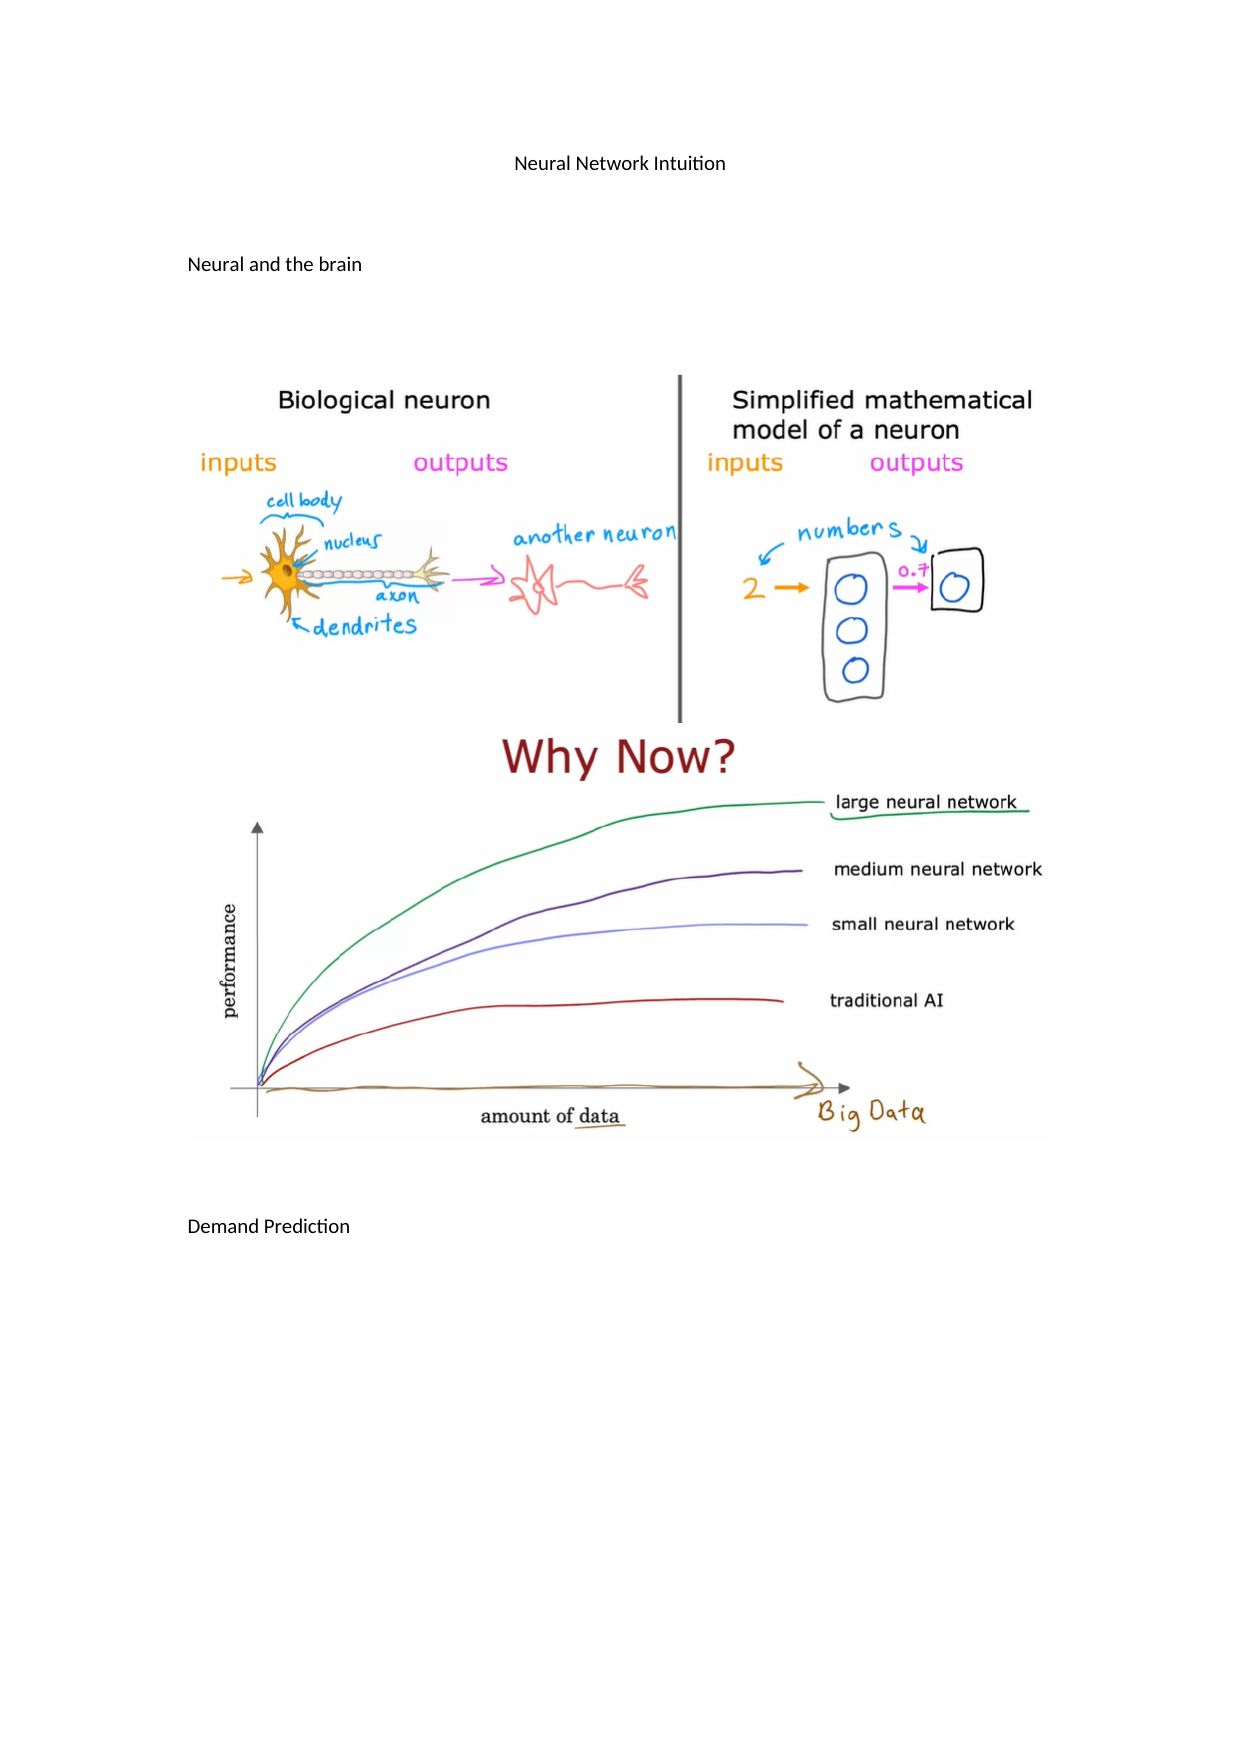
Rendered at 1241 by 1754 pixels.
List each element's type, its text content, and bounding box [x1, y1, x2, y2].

text Demand Prediction [187, 1213, 1053, 1239]
text Neural Network Intuition [187, 150, 1053, 175]
text Neural and the brain [187, 252, 1053, 277]
picture [187, 353, 1053, 1137]
